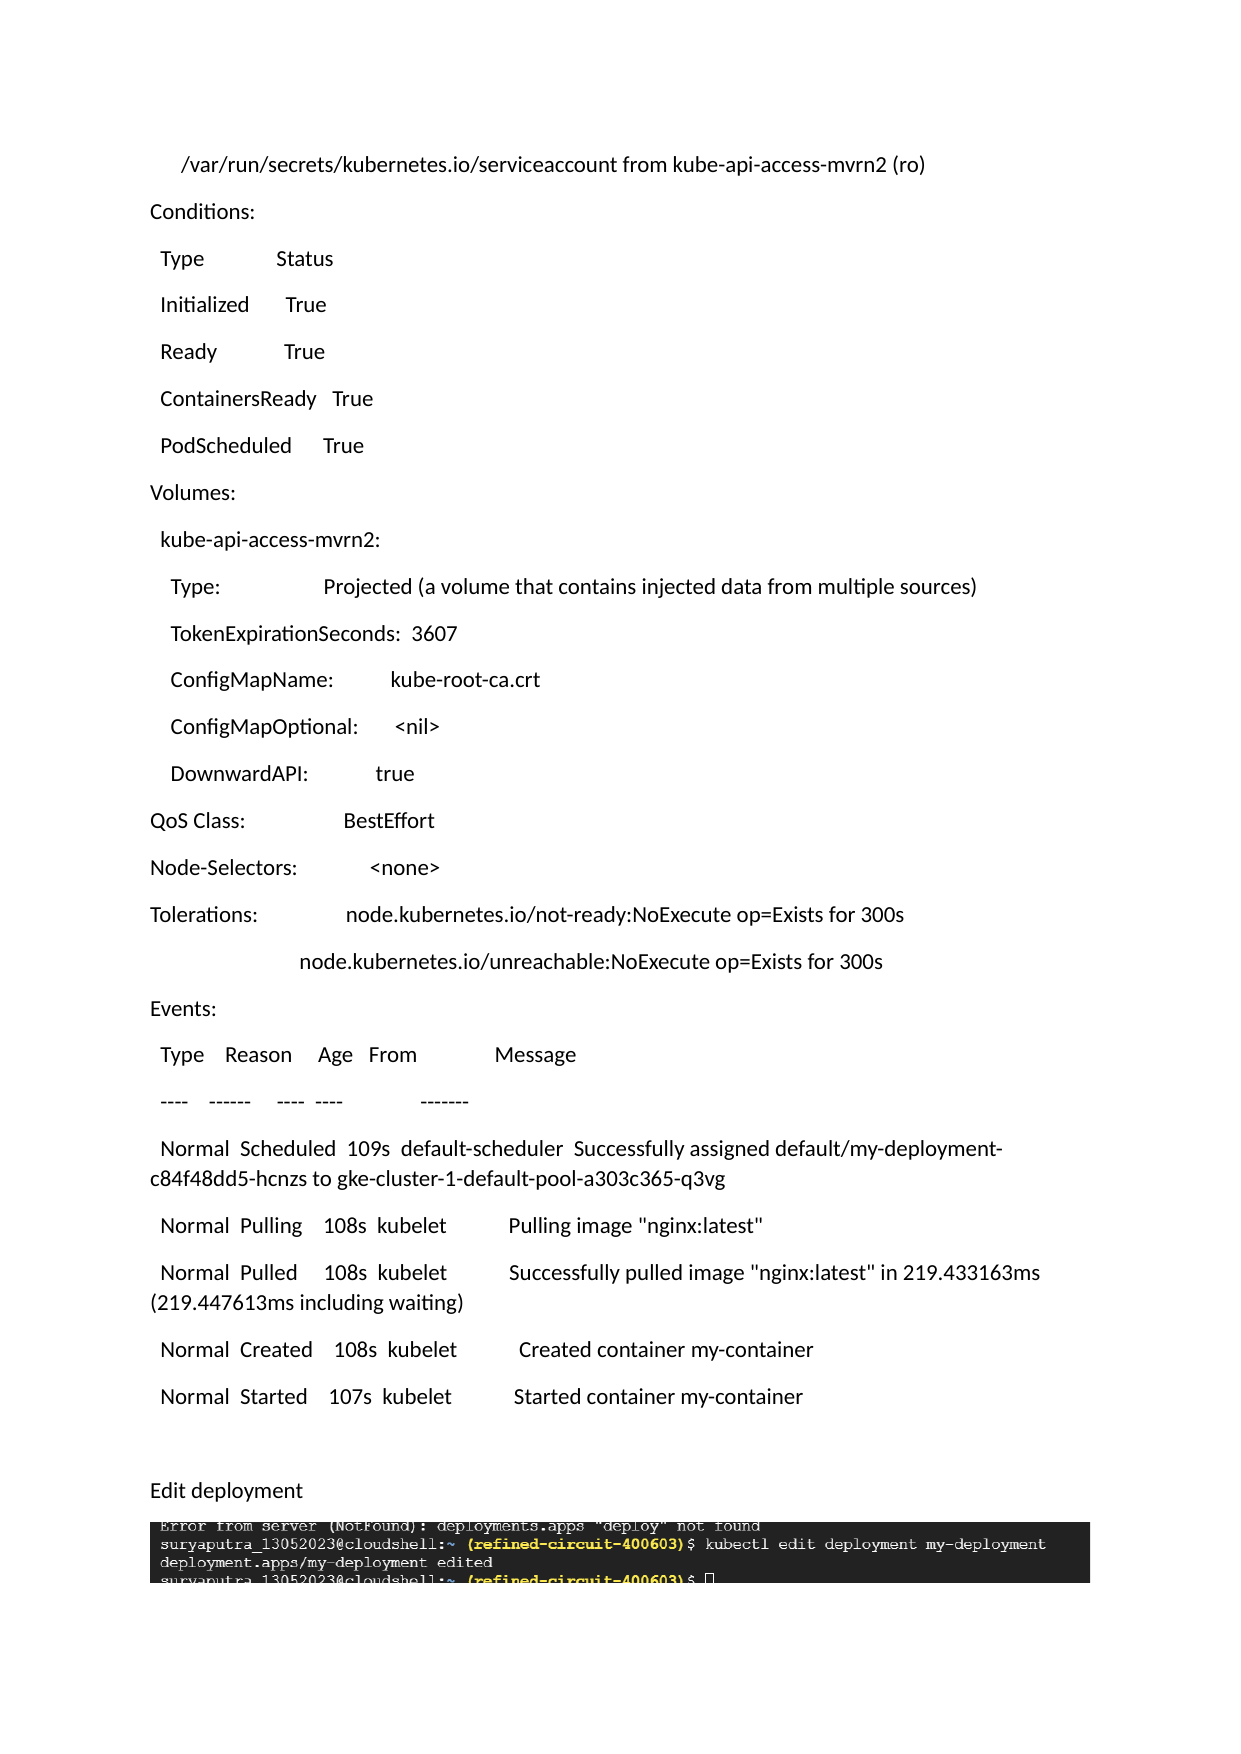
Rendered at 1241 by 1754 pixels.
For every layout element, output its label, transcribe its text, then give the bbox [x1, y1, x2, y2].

text Conditions: [150, 197, 1090, 225]
text node.kubernetes.io/unreachable:NoExecute op=Exists for 300s [150, 947, 1090, 975]
text Type Status [150, 244, 1090, 272]
text Initialized True [150, 291, 1090, 319]
text QoS Class: BestEffort [150, 806, 1090, 834]
picture [150, 1522, 1091, 1583]
text Tolerations: node.kubernetes.io/not-ready:NoExecute op=Exists for 300s [150, 900, 1090, 928]
text Normal Pulling 108s kubelet Pulling image "nginx:latest" [150, 1211, 1090, 1239]
text kube-api-access-mvrn2: [150, 525, 1090, 553]
text Normal Pulled 108s kubelet Successfully pulled image "nginx:latest" in 219.433163ms (219.447613ms including waiting) [150, 1258, 1090, 1317]
text ContainersReady True [150, 384, 1090, 412]
text Normal Started 107s kubelet Started container my-container [150, 1382, 1090, 1410]
text DownwardAPI: true [150, 759, 1090, 787]
text Events: [150, 994, 1090, 1022]
text Type Reason Age From Message [150, 1041, 1090, 1069]
text PodScheduled True [150, 431, 1090, 459]
text ConfigMapName: kube-root-ca.crt [150, 666, 1090, 694]
text Ready True [150, 337, 1090, 366]
text Edit deployment [150, 1476, 1090, 1504]
text Normal Created 108s kubelet Created container my-container [150, 1335, 1090, 1363]
text ---- ------ ---- ---- ------- [150, 1087, 1090, 1116]
text Volumes: [150, 478, 1090, 506]
text /var/run/secrets/kubernetes.io/serviceaccount from kube-api-access-mvrn2 (ro) [150, 150, 1090, 178]
text Node-Selectors: <none> [150, 853, 1090, 881]
text TokenExpirationSeconds: 3607 [150, 619, 1090, 647]
text Normal Scheduled 109s default-scheduler Successfully assigned default/my-deployment-c84f48dd5-hcnzs to gke-cluster-1-default-pool-a303c365-q3vg [150, 1134, 1090, 1193]
text Type: Projected (a volume that contains injected data from multiple sources) [150, 572, 1090, 600]
text ConfigMapOptional: <nil> [150, 712, 1090, 741]
